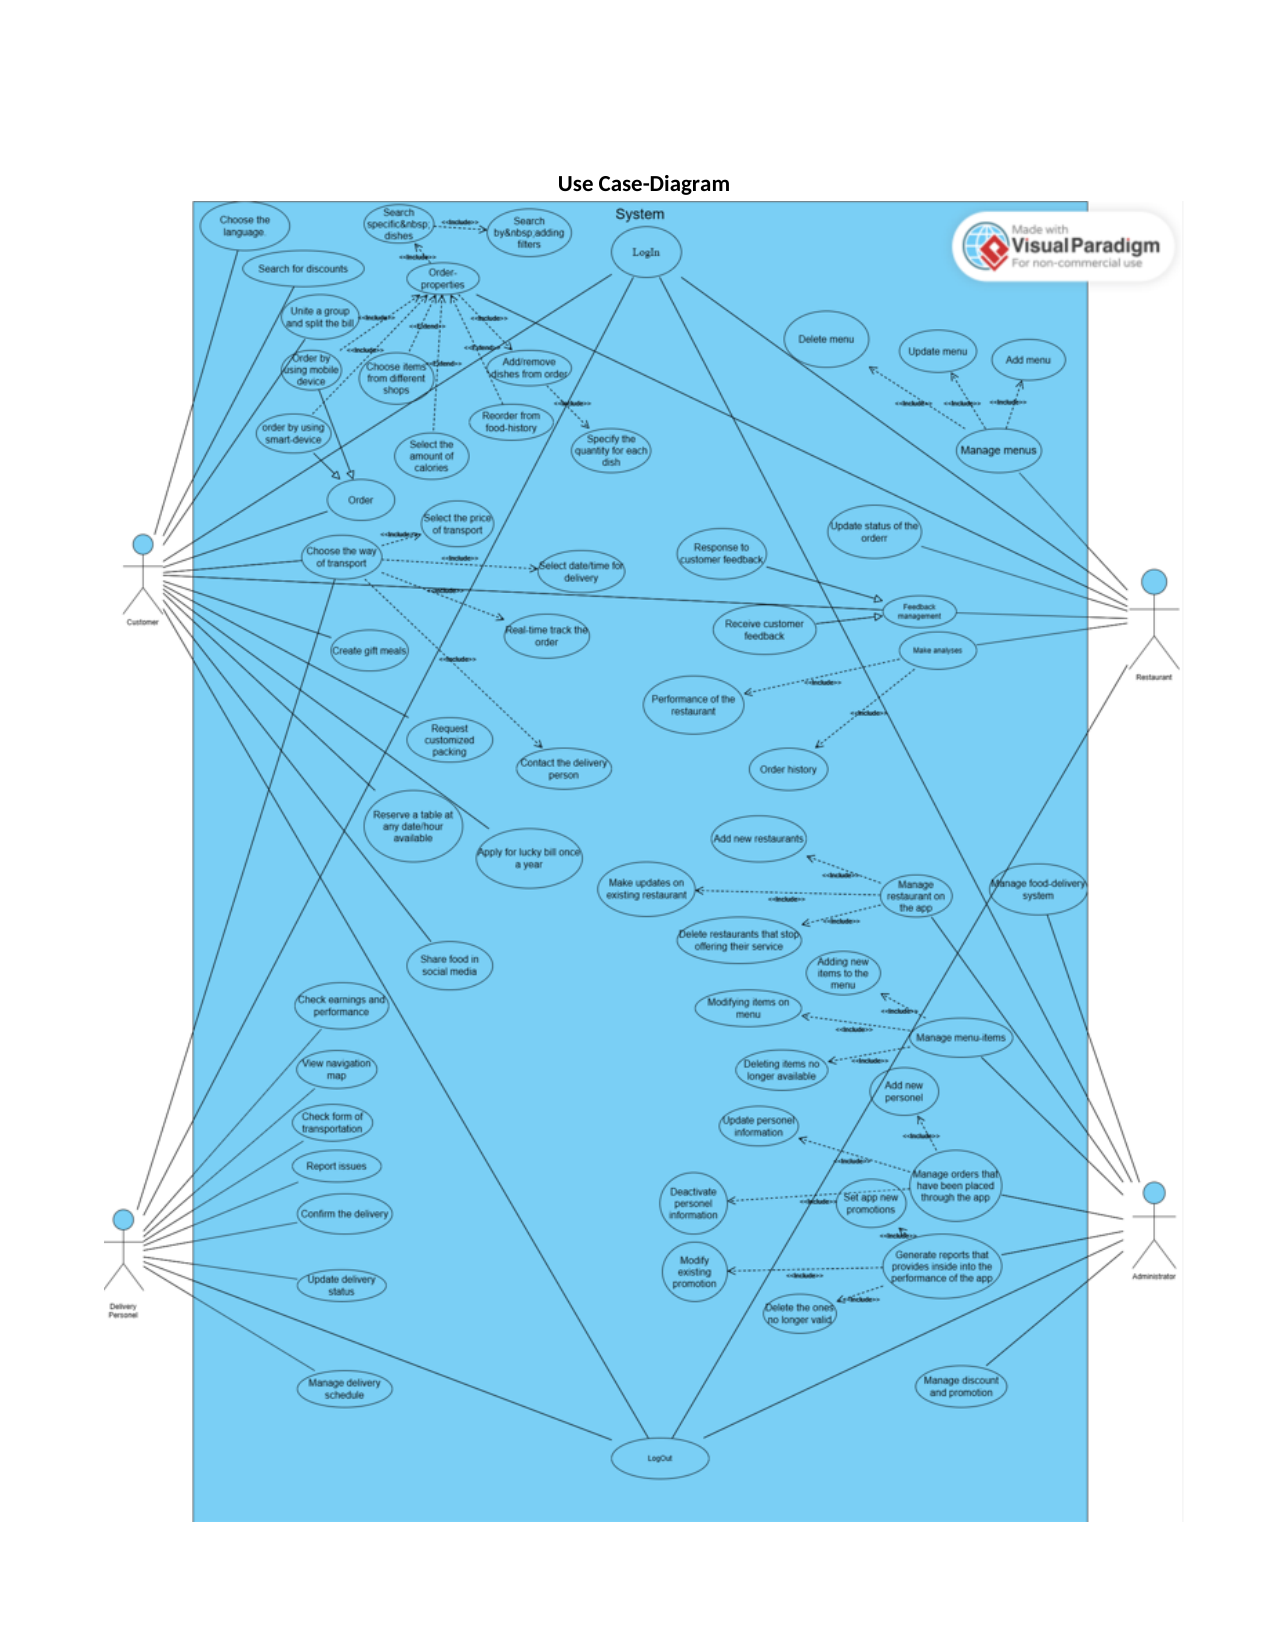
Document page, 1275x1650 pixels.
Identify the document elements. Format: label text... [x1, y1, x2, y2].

picture [104, 201, 1184, 1522]
text Use Case-Diagram [37, 169, 1250, 198]
